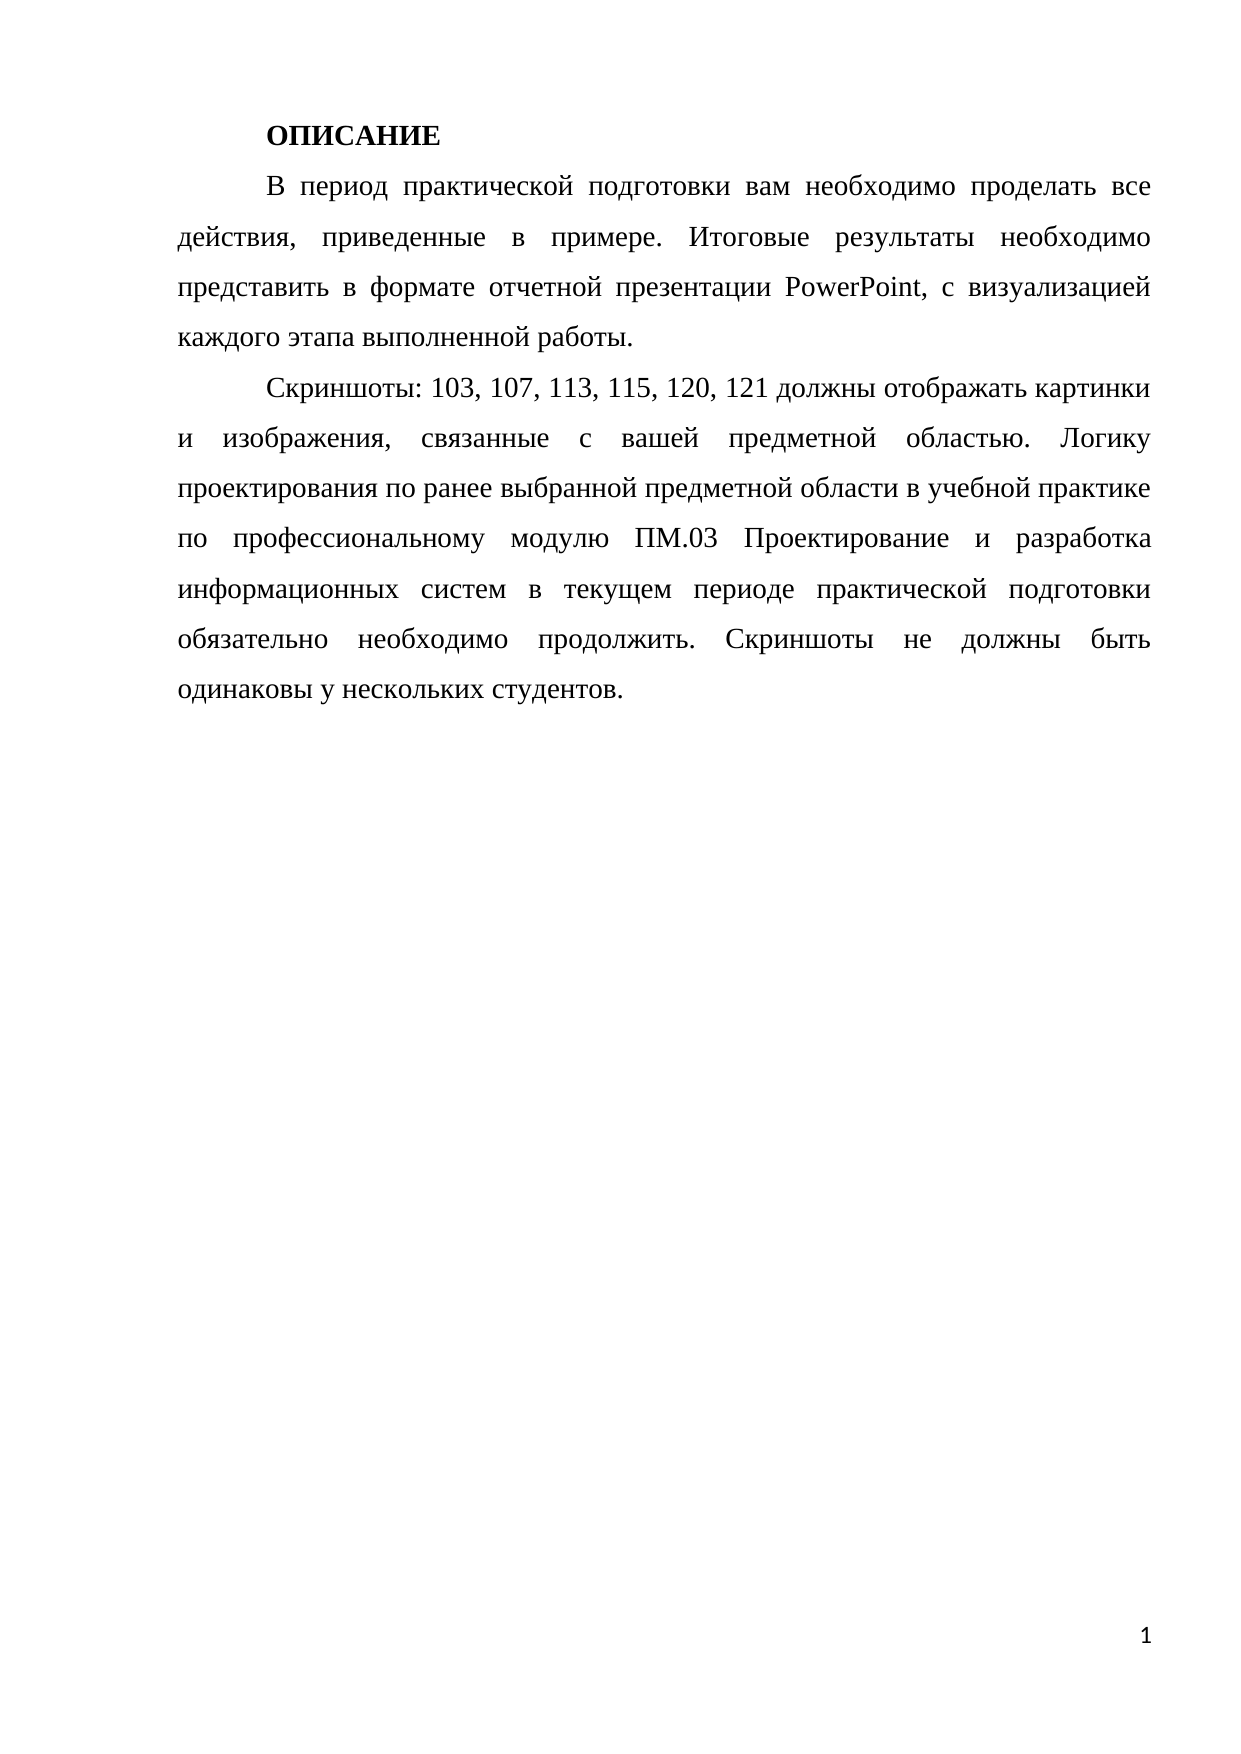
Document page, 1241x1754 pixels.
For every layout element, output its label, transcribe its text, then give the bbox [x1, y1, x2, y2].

text ОПИСАНИЕ [177, 118, 1152, 152]
text В период практической подготовки вам необходимо проделать все действия, приведенные в примере. Итоговые результаты необходимо представить в формате отчетной презентации PowerPoint, с визуализацией каждого этапа выполненной работы. [177, 168, 1152, 353]
text Скриншоты: 103, 107, 113, 115, 120, 121 должны отображать картинки и изображения, связанные с вашей предметной областью. Логику проектирования по ранее выбранной предметной области в учебной практике по профессиональному модулю ПМ.03 Проектирование и разработка информационных систем в текущем периоде практической подготовки обязательно необходимо продолжить. Скриншоты не должны быть одинаковы у нескольких студентов. [177, 370, 1152, 705]
